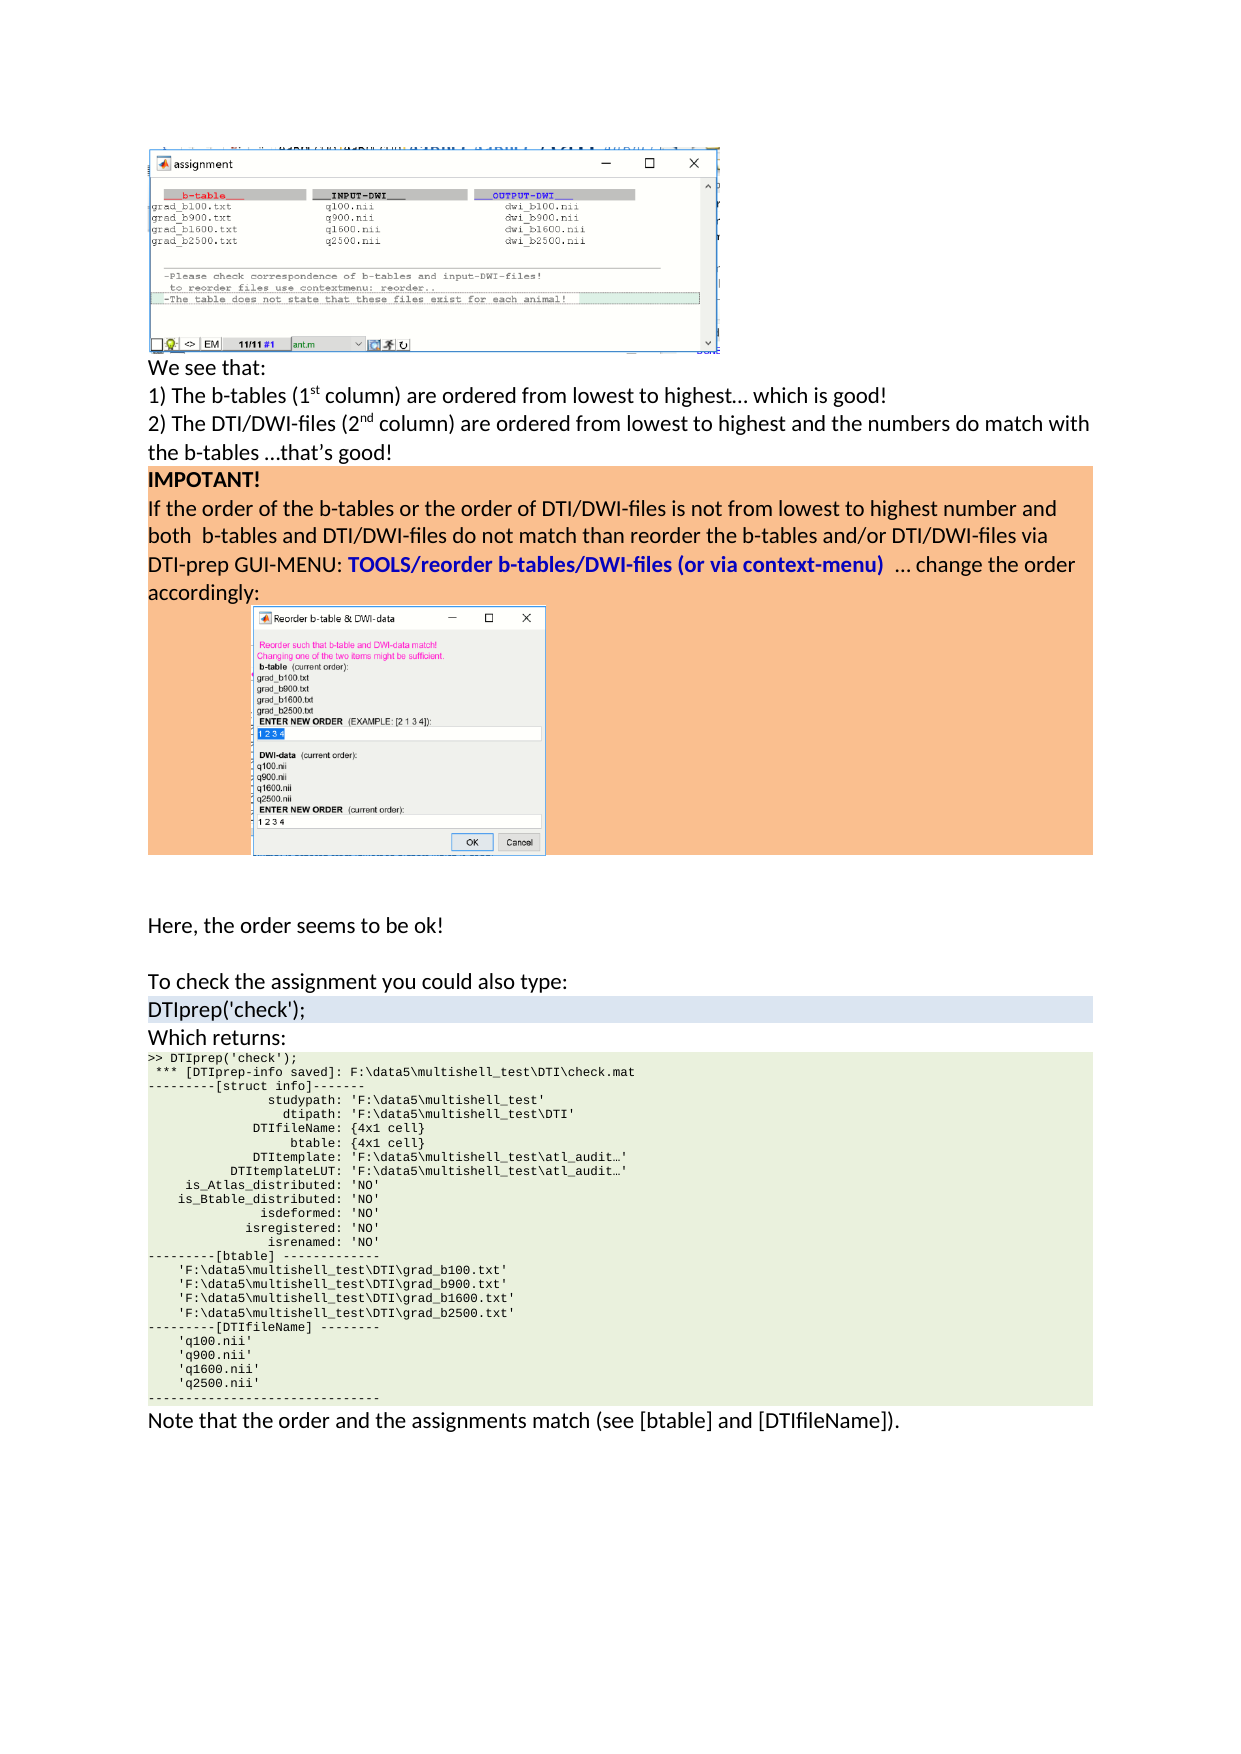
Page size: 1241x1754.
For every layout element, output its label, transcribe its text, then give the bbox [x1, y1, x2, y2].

text DTIfileName: {4x1 cell} [148, 1122, 1093, 1137]
text 'q100.nii' [148, 1335, 1093, 1349]
text 1) The b-tables (1st column) are ordered from lowest to highest… which is good! [148, 382, 1093, 409]
text isrenamed: 'NO' [148, 1236, 1093, 1250]
text DTIprep('check'); [148, 996, 1093, 1023]
text is_Btable_distributed: 'NO' [148, 1193, 1093, 1207]
text studypath: 'F:\data5\multishell_test' [148, 1094, 1093, 1108]
text 'F:\data5\multishell_test\DTI\grad_b1600.txt' [148, 1292, 1093, 1307]
text 'q1600.nii' [148, 1363, 1093, 1377]
text If the order of the b-tables or the order of DTI/DWI-files is not from lowest to highest number and both b-tables and DTI/DWI-files do not match than reorder the b-tables and/or DTI/DWI-files via DTI-prep GUI-MENU: TOOLS/reorder b-tables/DWI-files (or via context-menu) … change the order accordingly: [148, 494, 1093, 606]
text >> DTIprep('check'); [148, 1052, 1093, 1066]
text Note that the order and the assignments match (see [btable] and [DTIfileName]). [148, 1406, 1093, 1434]
text 'q2500.nii' [148, 1377, 1093, 1392]
picture [251, 605, 546, 856]
picture [147, 147, 720, 354]
text is_Atlas_distributed: 'NO' [148, 1179, 1093, 1193]
text btable: {4x1 cell} [148, 1137, 1093, 1151]
text DTItemplate: 'F:\data5\multishell_test\atl_audit…' [148, 1151, 1093, 1165]
text IMPOTANT! [148, 466, 1093, 494]
text 'F:\data5\multishell_test\DTI\grad_b100.txt' [148, 1264, 1093, 1278]
text *** [DTIprep-info saved]: F:\data5\multishell_test\DTI\check.mat [148, 1066, 1093, 1080]
text 'q900.nii' [148, 1349, 1093, 1363]
text DTItemplateLUT: 'F:\data5\multishell_test\atl_audit…' [148, 1165, 1093, 1179]
text 'F:\data5\multishell_test\DTI\grad_b900.txt' [148, 1278, 1093, 1292]
text We see that: [148, 353, 1093, 382]
text ---------[DTIfileName] -------- [148, 1321, 1093, 1335]
text 'F:\data5\multishell_test\DTI\grad_b2500.txt' [148, 1307, 1093, 1321]
text To check the assignment you could also type: [148, 967, 1093, 996]
text ---------[btable] ------------- [148, 1250, 1093, 1264]
text Here, the order seems to be ok! [148, 911, 1093, 939]
text dtipath: 'F:\data5\multishell_test\DTI' [148, 1108, 1093, 1122]
text isdeformed: 'NO' [148, 1207, 1093, 1222]
text Which returns: [148, 1023, 1093, 1052]
text 2) The DTI/DWI-files (2nd column) are ordered from lowest to highest and the numbers do match with the b-tables …that’s good! [148, 409, 1093, 466]
text ------------------------------- [148, 1392, 1093, 1406]
text isregistered: 'NO' [148, 1222, 1093, 1236]
text ---------[struct info]------- [148, 1080, 1093, 1094]
